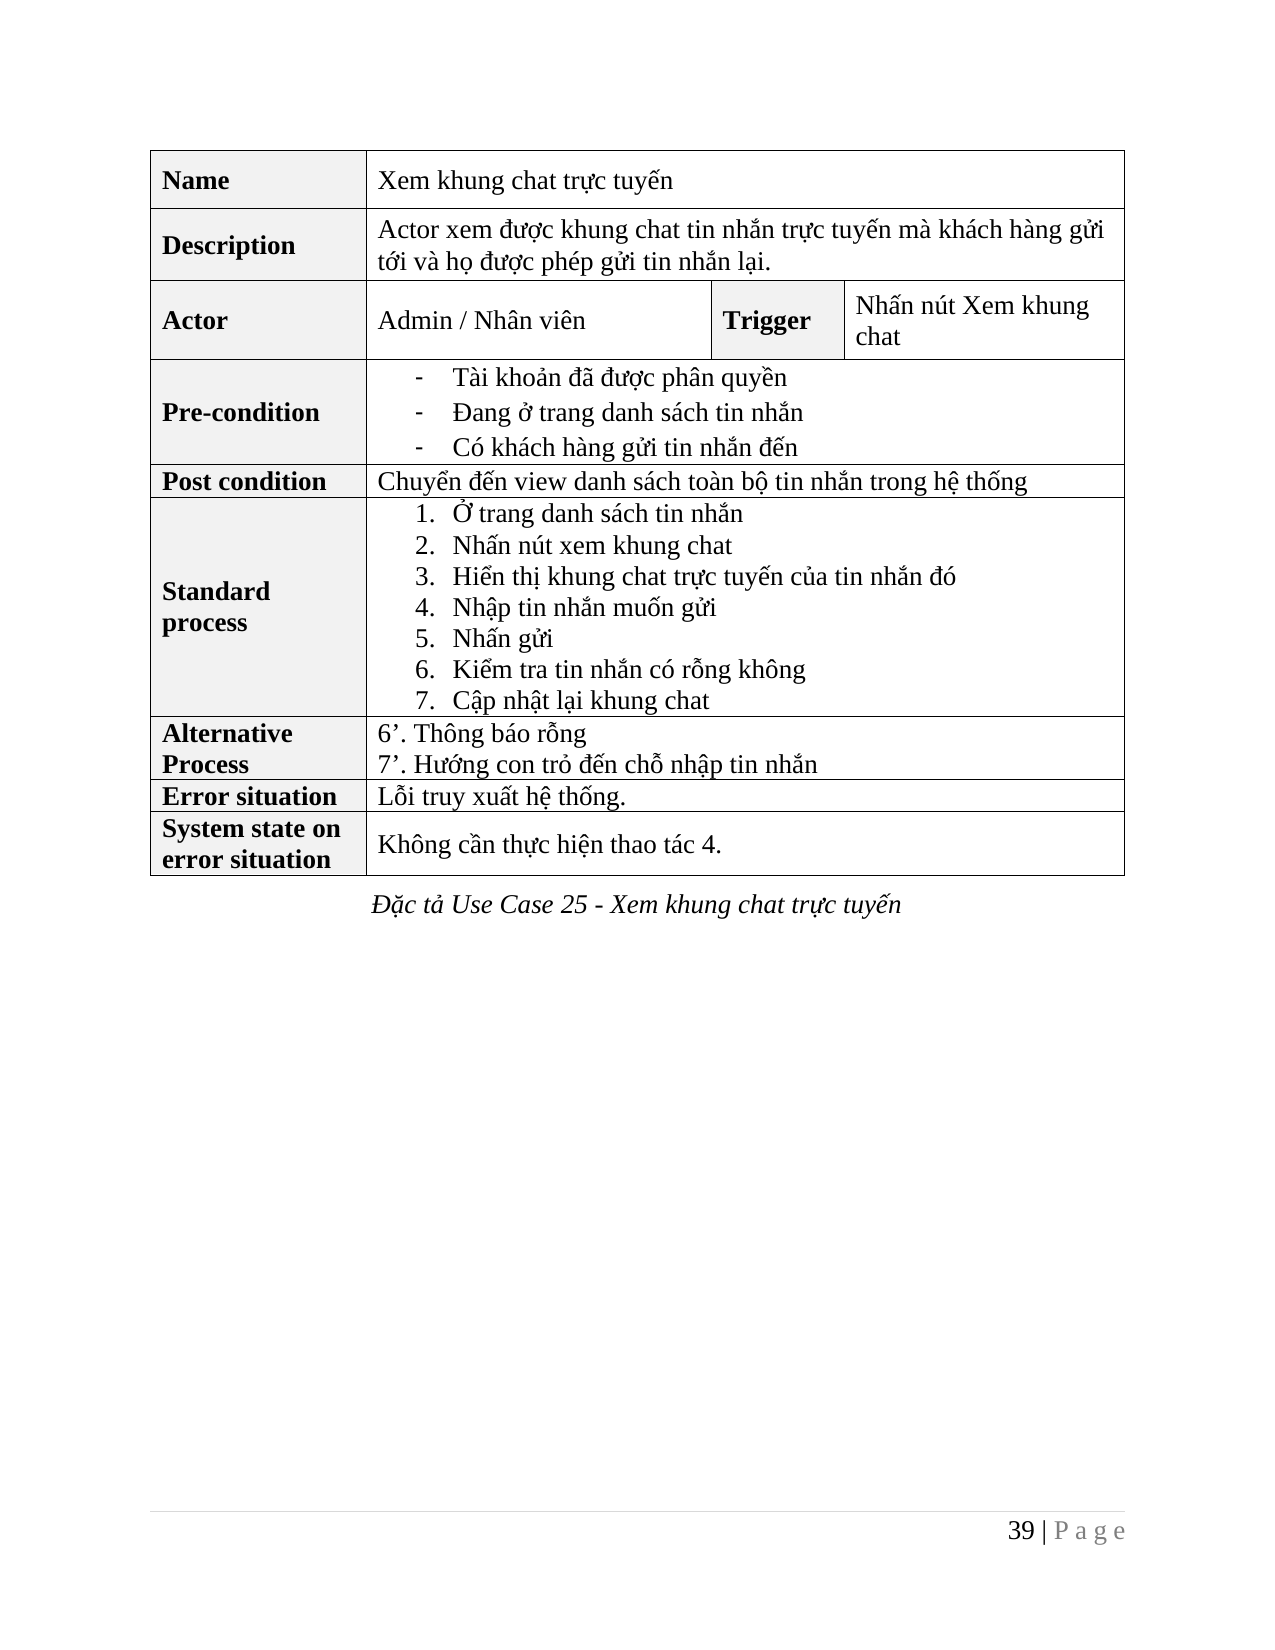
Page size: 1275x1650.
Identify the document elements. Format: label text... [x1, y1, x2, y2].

text Đặc tả Use Case 25 - Xem khung chat trực tuyến [150, 888, 1125, 919]
table_cell Actor [151, 281, 366, 359]
table_header Name [151, 151, 366, 208]
table_cell System state on error situation [151, 812, 366, 874]
table_cell Chuyển đến view danh sách toàn bộ tin nhắn trong hệ thống [367, 465, 1124, 497]
table_cell Actor xem được khung chat tin nhắn trực tuyến mà khách hàng gửi tới và họ được phép gửi tin nhắn lại. [367, 209, 1124, 280]
table_cell Standard process [151, 498, 366, 716]
table_cell Description [151, 209, 366, 280]
table_cell Tài khoản đã được phân quyền Đang ở trang danh sách tin nhắn Có khách hàng gửi tin nhắn đến [367, 360, 1124, 464]
table_cell Ở trang danh sách tin nhắn Nhấn nút xem khung chat Hiển thị khung chat trực tuyến của tin nhắn đó Nhập tin nhắn muốn gửi Nhấn gửi Kiểm tra tin nhắn có rỗng không Cập nhật lại khung chat [367, 498, 1124, 716]
table_cell Trigger [712, 281, 844, 359]
table_header Xem khung chat trực tuyến [367, 151, 1124, 208]
table_cell Admin / Nhân viên [367, 281, 711, 359]
table_cell Error situation [151, 780, 366, 811]
table_cell 6’. Thông báo rỗng 7’. Hướng con trỏ đến chỗ nhập tin nhắn [367, 717, 1124, 779]
table_cell Nhấn nút Xem khung chat [845, 281, 1124, 359]
table_cell Lỗi truy xuất hệ thống. [367, 780, 1124, 811]
table_cell Pre-condition [151, 360, 366, 464]
table_cell Post condition [151, 465, 366, 497]
table_cell Không cần thực hiện thao tác 4. [367, 812, 1124, 874]
table_cell Alternative Process [151, 717, 366, 779]
